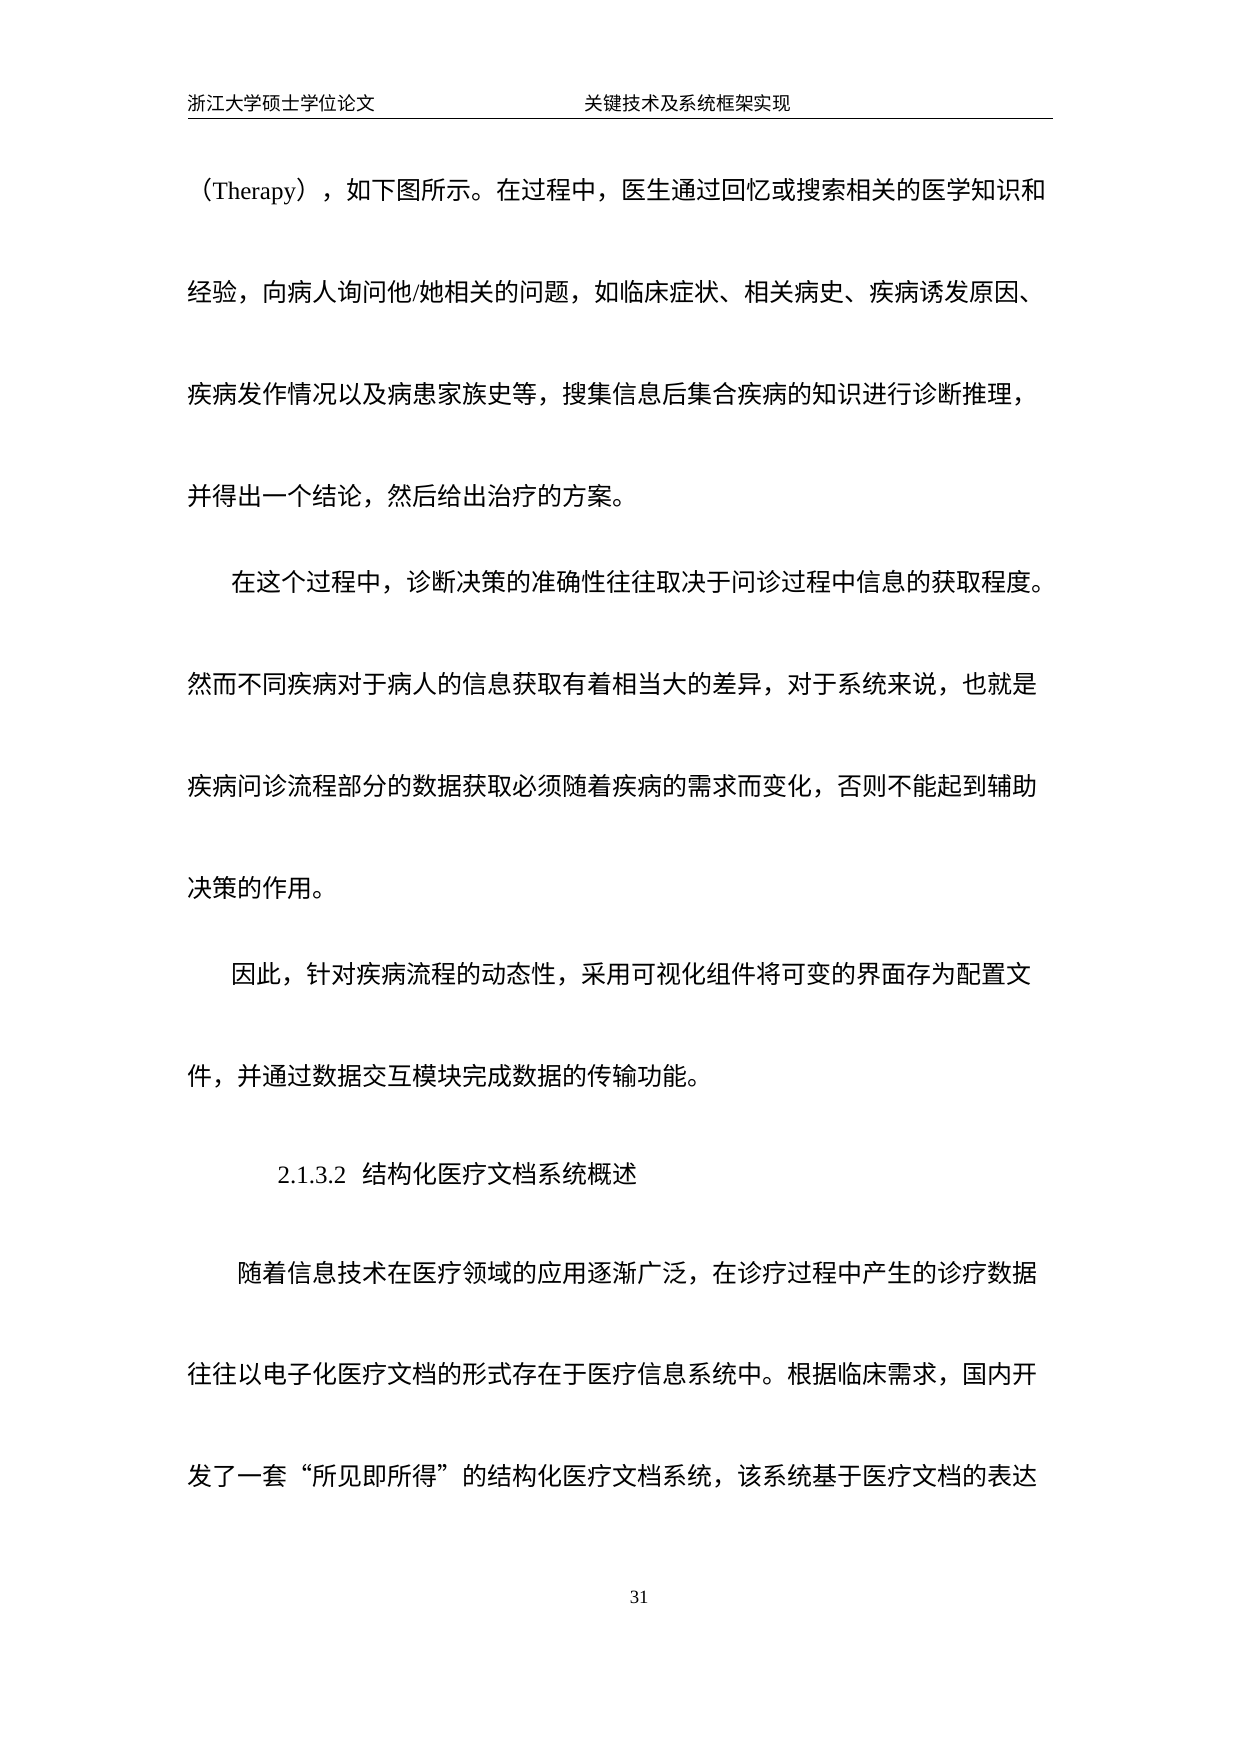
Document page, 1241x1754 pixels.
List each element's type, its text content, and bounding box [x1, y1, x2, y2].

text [187, 1237, 1053, 1509]
subtitle 结构化医疗文档系统概述 [277, 1139, 1053, 1207]
text 因此，针对疾病流程的动态性，采用可视化组件将可变的界面存为配置文件，并通过数据交互模块完成数据的传输功能。 [187, 938, 1053, 1108]
text 在这个过程中，诊断决策的准确性往往取决于问诊过程中信息的获取程度。然而不同疾病对于病人的信息获取有着相当大的差异，对于系统来说，也就是疾病问诊流程部分的数据获取必须随着疾病的需求而变化，否则不能起到辅助决策的作用。 [187, 547, 1053, 920]
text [187, 155, 1053, 528]
